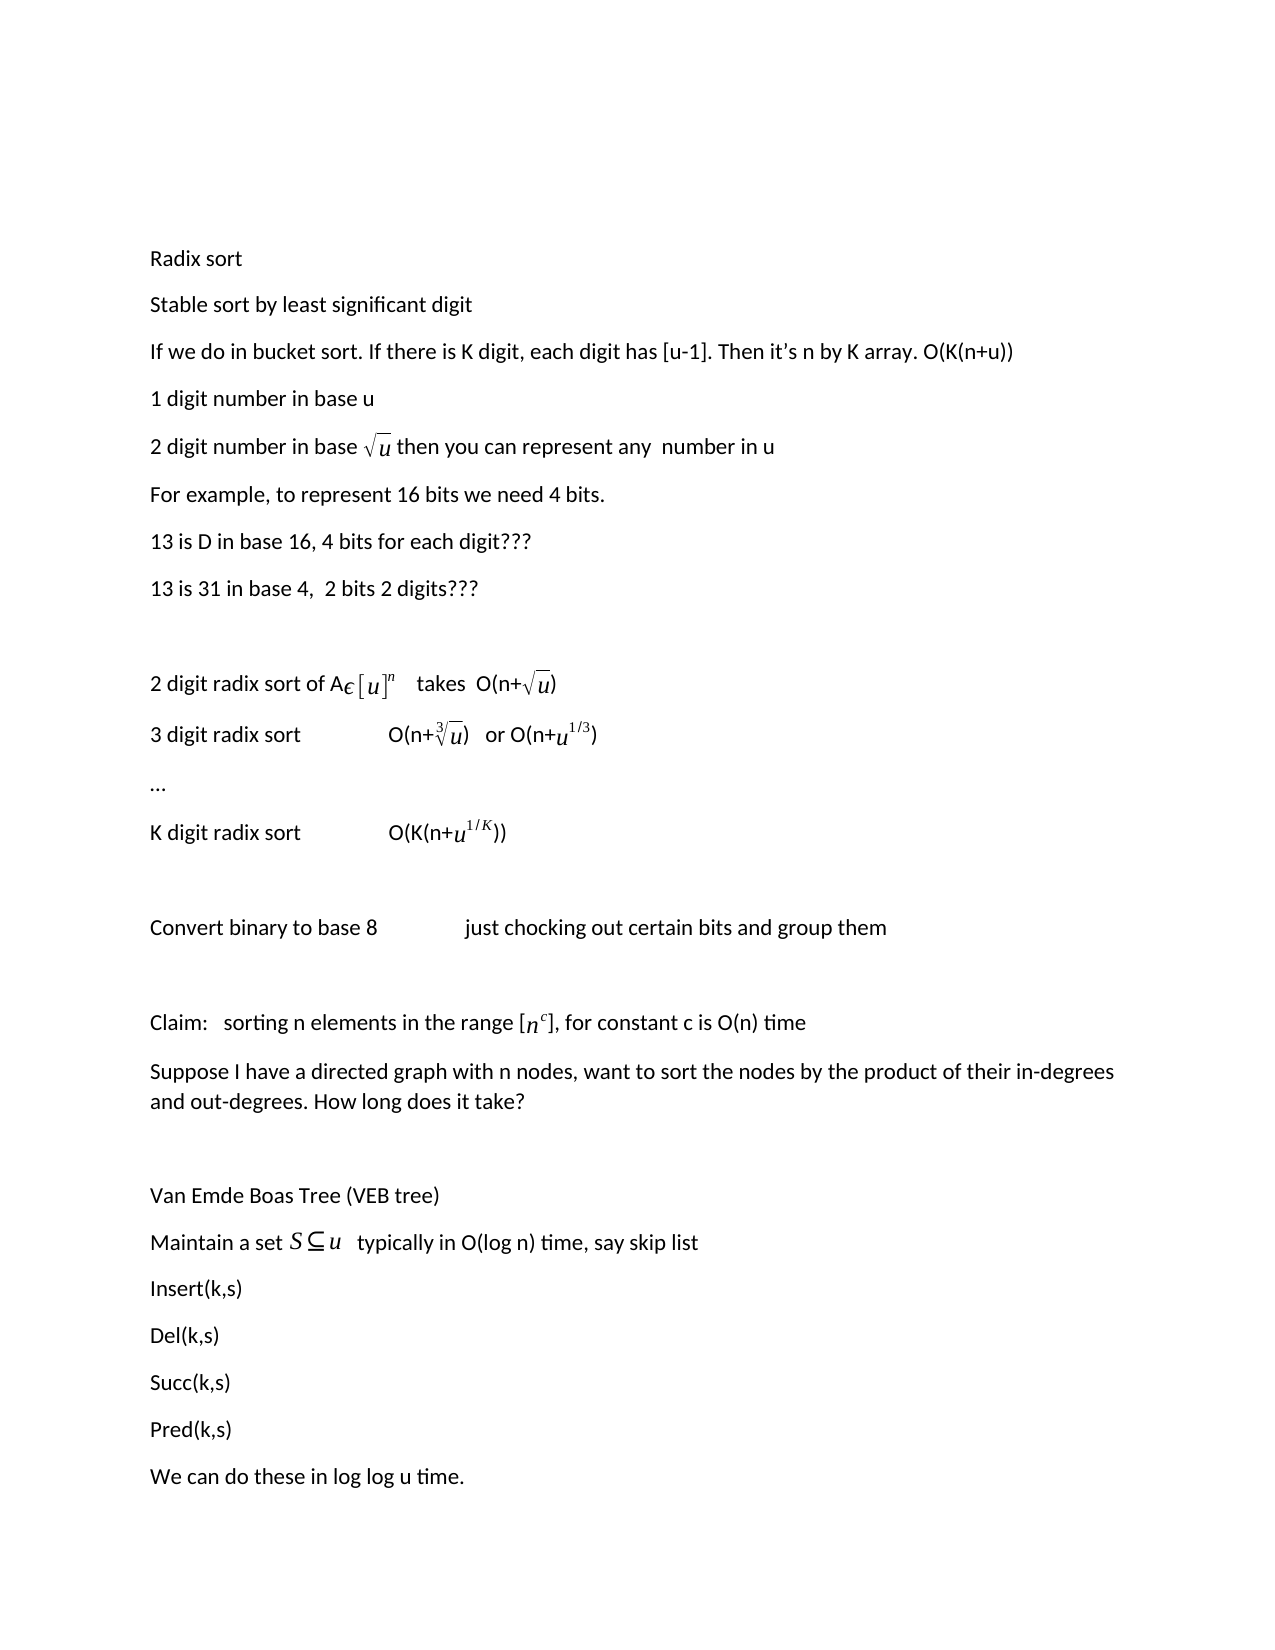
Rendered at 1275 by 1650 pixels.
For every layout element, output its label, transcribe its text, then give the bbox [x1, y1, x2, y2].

text We can do these in log log u time. [150, 1462, 1125, 1490]
text Pred(k,s) [150, 1415, 1125, 1443]
text 3 digit radix sort O(n+) or O(n+) [150, 718, 1125, 751]
text Succ(k,s) [150, 1368, 1125, 1396]
text 13 is D in base 16, 4 bits for each digit??? [150, 527, 1125, 555]
text Del(k,s) [150, 1321, 1125, 1349]
text Suppose I have a directed graph with n nodes, want to sort the nodes by the product of their in-degrees and out-degrees. How long does it take? [150, 1057, 1125, 1115]
text For example, to represent 16 bits we need 4 bits. [150, 480, 1125, 508]
text Van Emde Boas Tree (VEB tree) [150, 1181, 1125, 1209]
text Radix sort [150, 244, 1125, 272]
text If we do in bucket sort. If there is K digit, each digit has [u-1]. Then it’s n by K array. O(K(n+u)) [150, 337, 1125, 366]
text Stable sort by least significant digit [150, 291, 1125, 319]
text K digit radix sort O(K(n+)) [150, 816, 1125, 847]
text 1 digit number in base u [150, 384, 1125, 412]
text Convert binary to base 8 just chocking out certain bits and group them [150, 913, 1125, 941]
text 13 is 31 in base 4, 2 bits 2 digits??? [150, 574, 1125, 602]
text Maintain a set typically in O(log n) time, say skip list [150, 1228, 1125, 1256]
text 2 digit number in base then you can represent any number in u [150, 431, 1125, 461]
text … [150, 769, 1125, 797]
text Claim: sorting n elements in the range [], for constant c is O(n) time [150, 1007, 1125, 1038]
text Insert(k,s) [150, 1274, 1125, 1303]
text 2 digit radix sort of A takes O(n+) [150, 667, 1125, 699]
